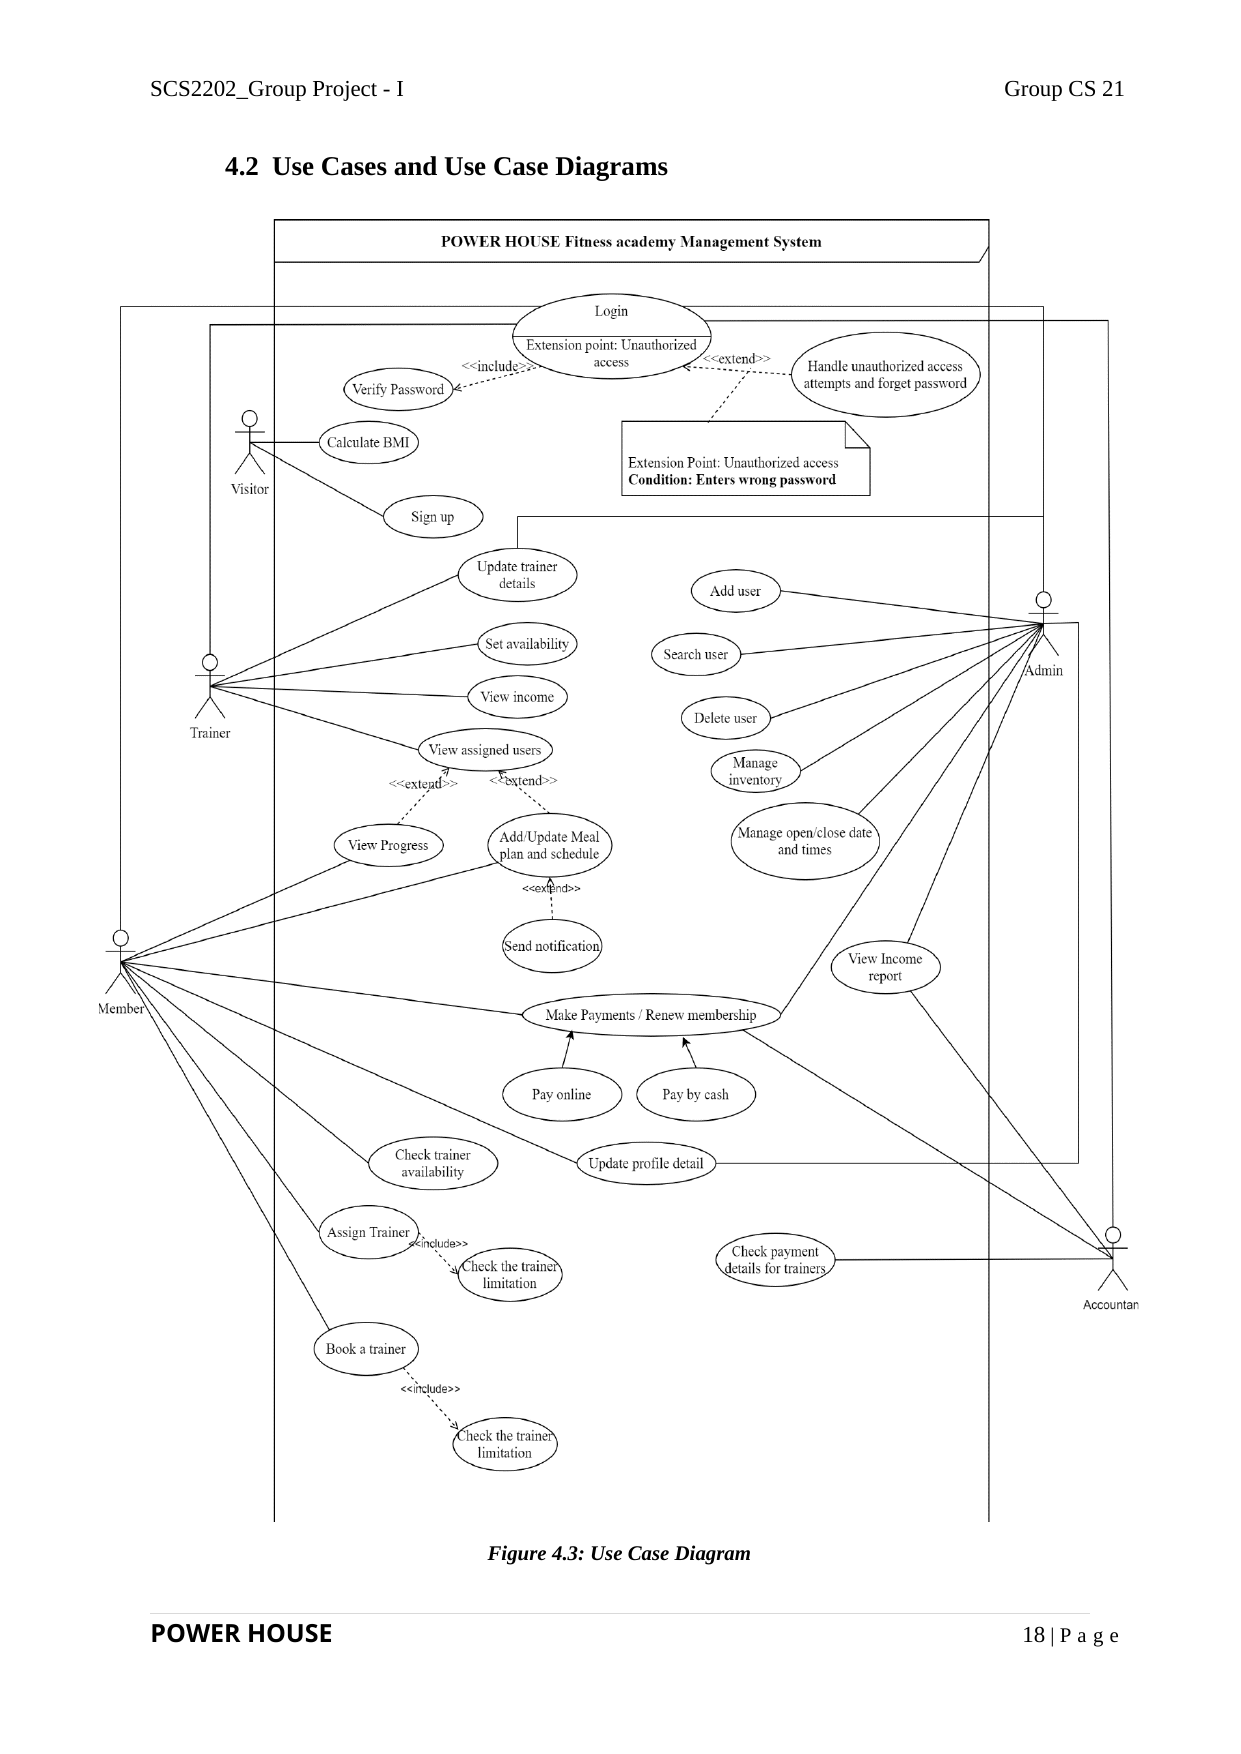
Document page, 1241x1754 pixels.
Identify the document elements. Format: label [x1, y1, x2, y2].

picture [97, 219, 1137, 1519]
